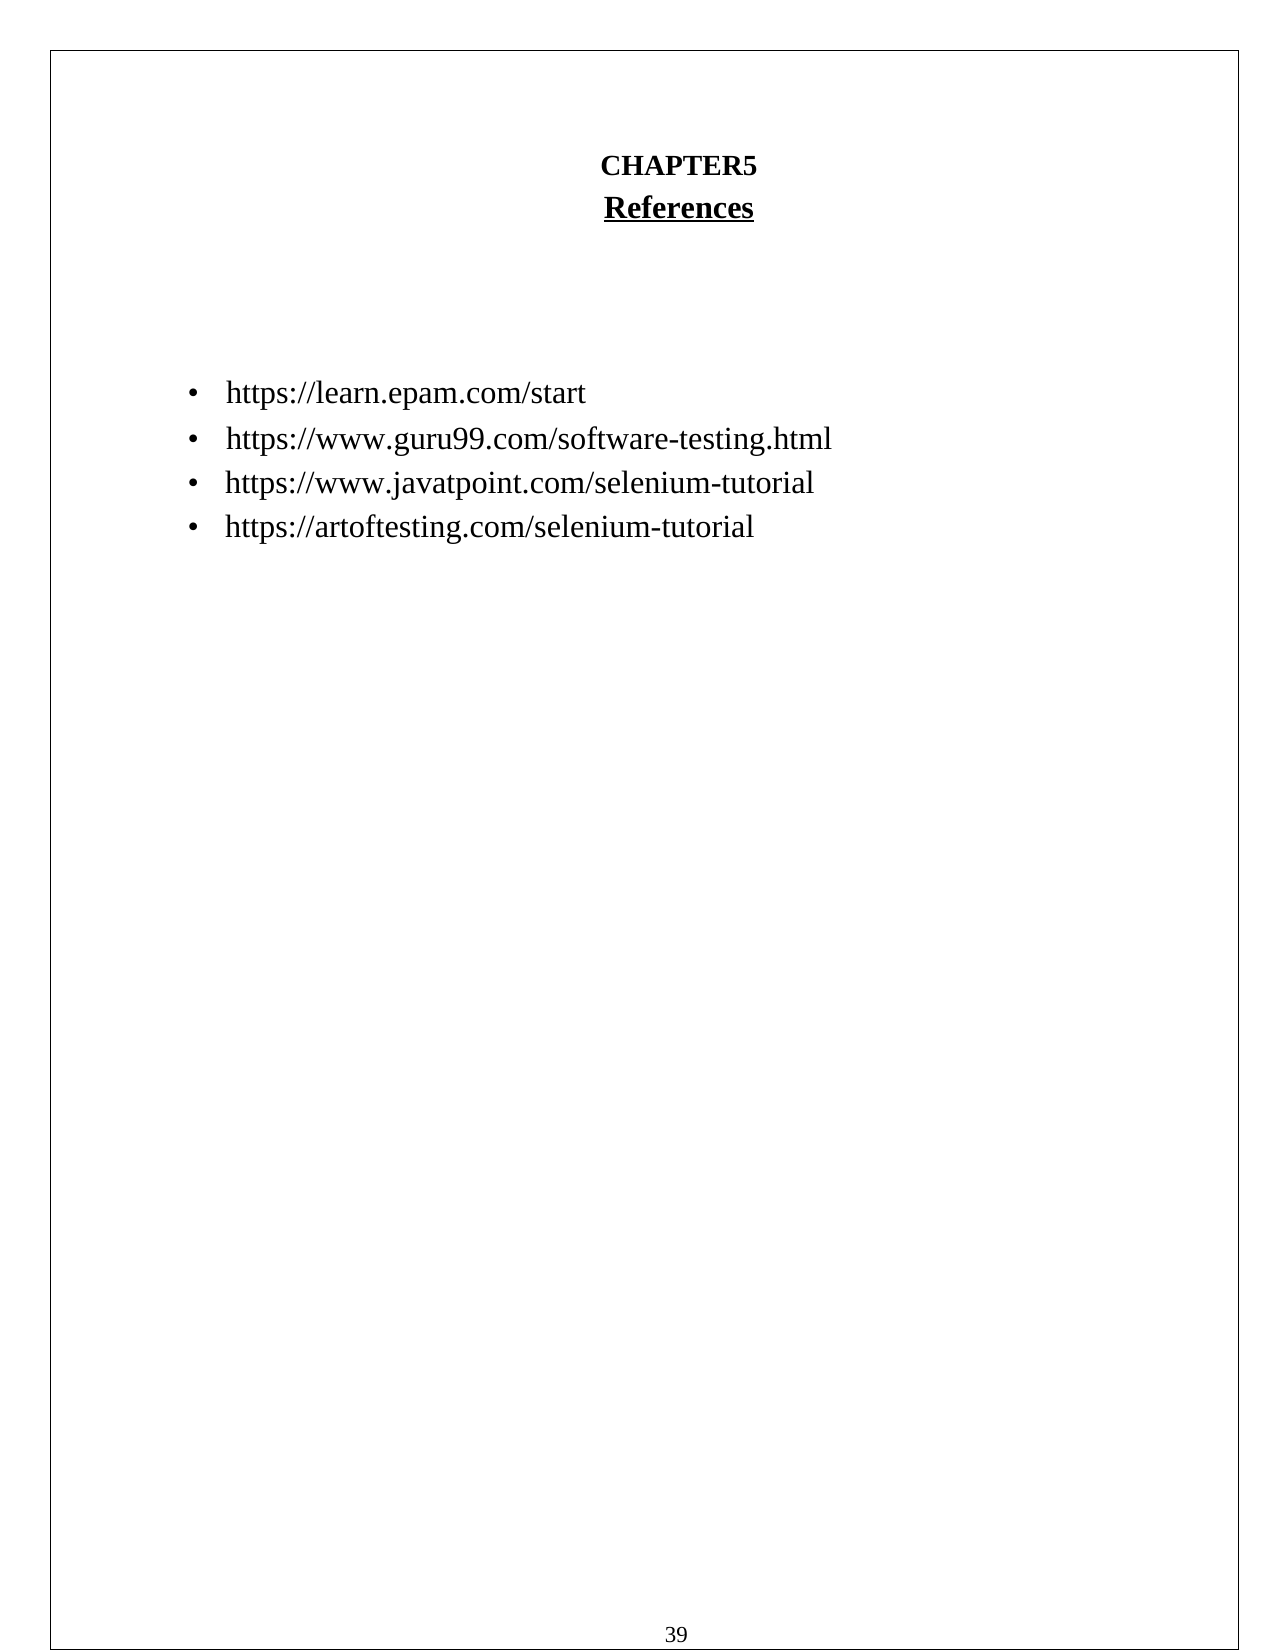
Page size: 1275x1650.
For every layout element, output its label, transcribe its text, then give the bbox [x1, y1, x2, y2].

subtitle CHAPTER5 [372, 148, 986, 182]
list https://www.guru99.com/software-testing.html [187, 419, 1238, 457]
list https://artoftesting.com/selenium-tutorial [187, 508, 1238, 545]
list https://www.javatpoint.com/selenium-tutorial [187, 464, 1238, 501]
list https://learn.epam.com/start [187, 374, 1238, 411]
subtitle References [372, 188, 986, 225]
